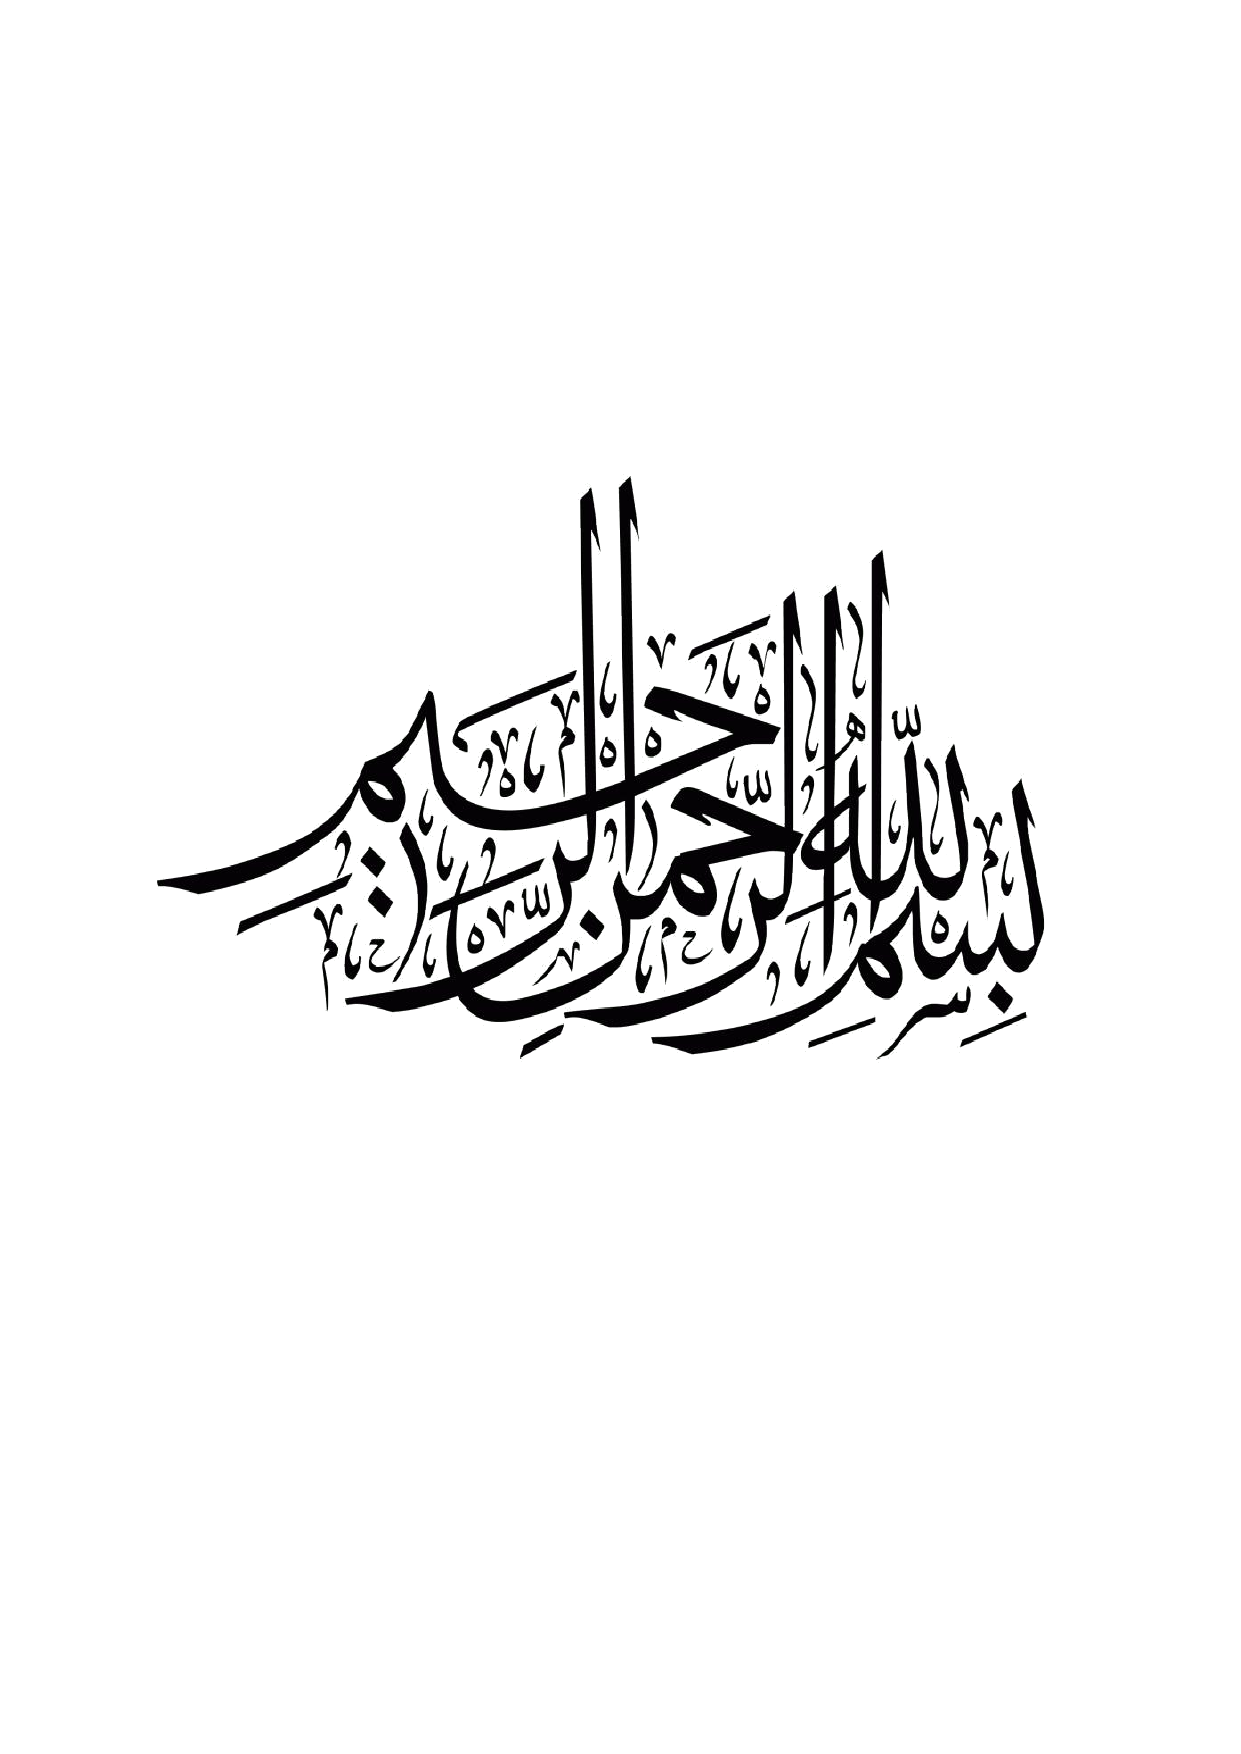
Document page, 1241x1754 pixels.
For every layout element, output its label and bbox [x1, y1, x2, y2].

picture [150, 466, 1060, 1075]
